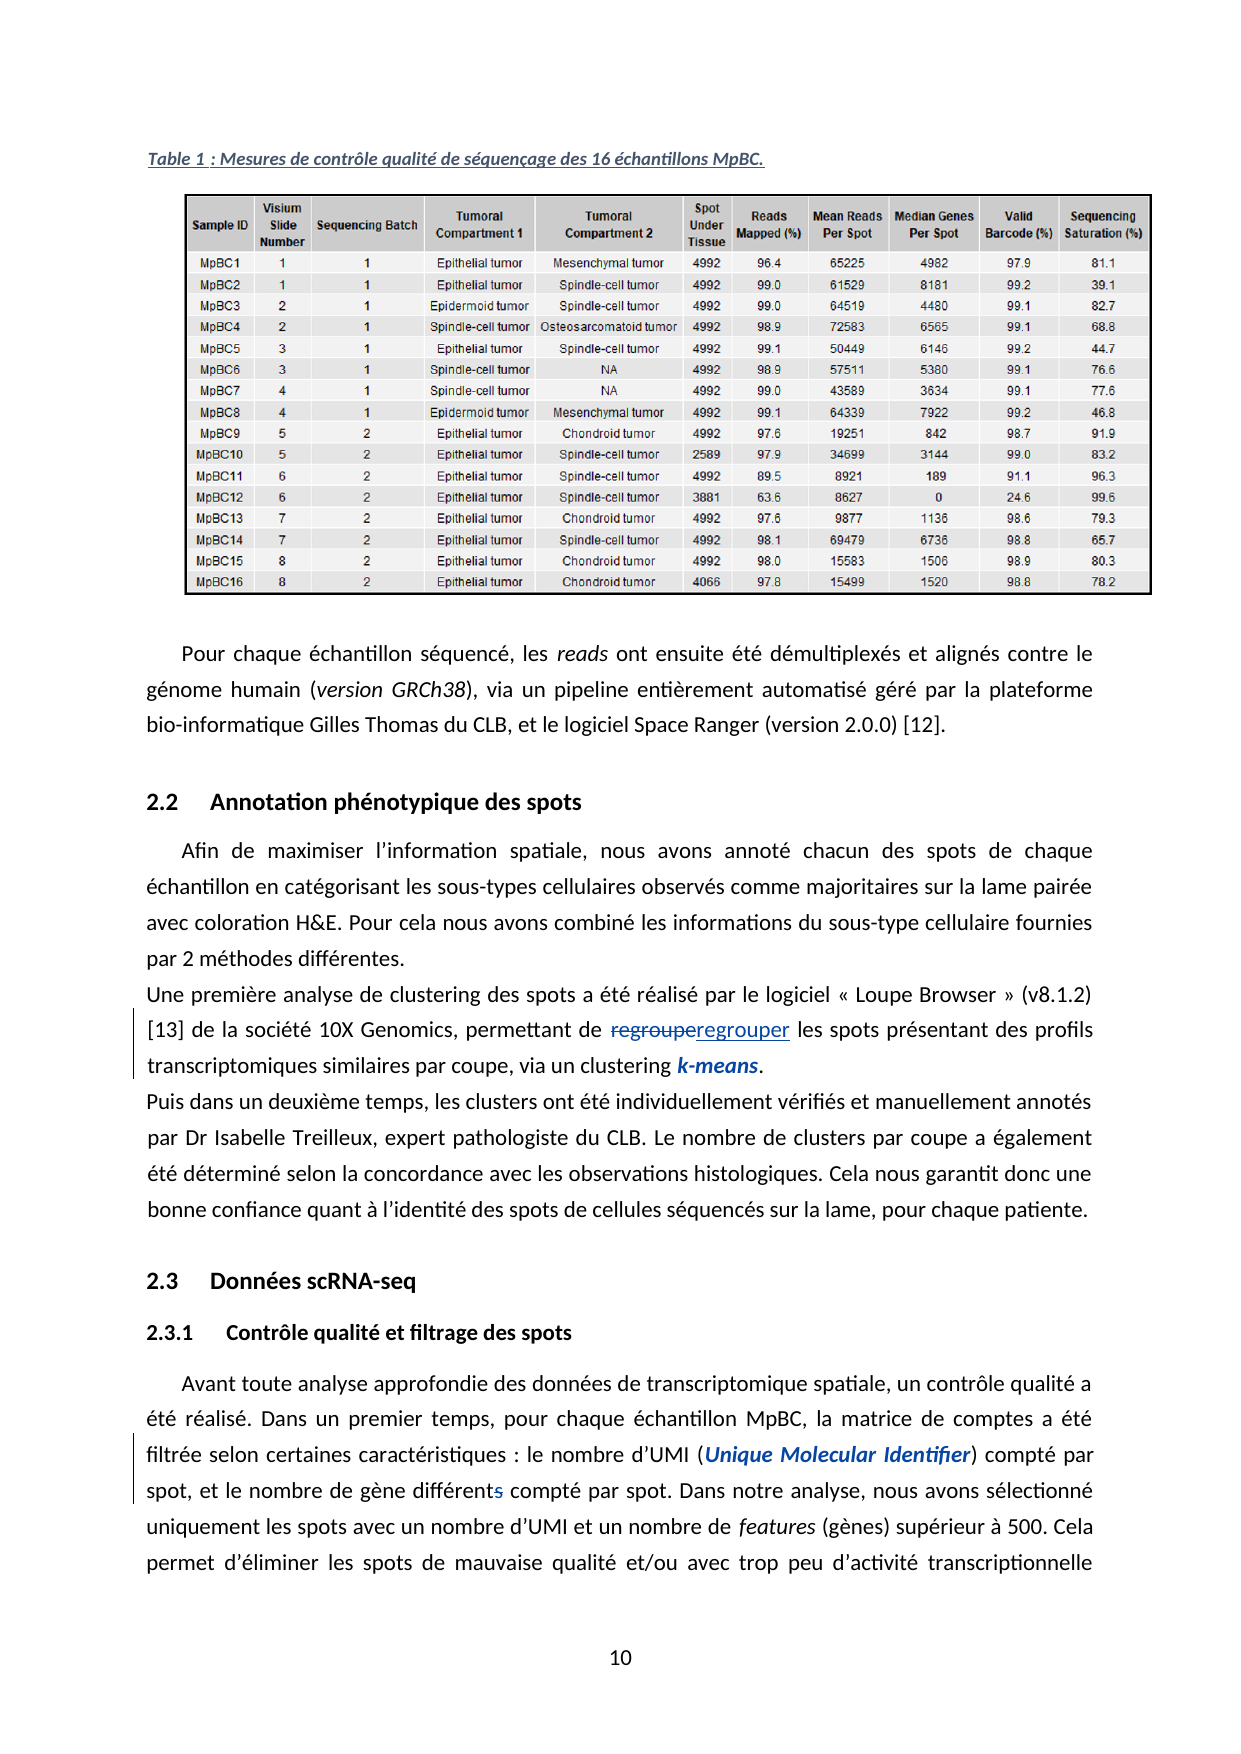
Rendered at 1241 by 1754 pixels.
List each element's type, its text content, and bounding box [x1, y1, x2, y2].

text Pour chaque échantillon séquencé, les reads ont ensuite été démultiplexés et alignés contre le génome humain (version GRCh38), via un pipeline entièrement automatisé géré par la plateforme bio-informatique Gilles Thomas du CLB, et le logiciel Space Ranger (version 2.0.0) [12]. [146, 639, 1094, 739]
subtitle Annotation phénotypique des spots [146, 786, 1240, 817]
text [146, 1369, 1094, 1576]
text Afin de maximiser l’information spatiale, nous avons annoté chacun des spots de chaque échantillon en catégorisant les sous-types cellulaires observés comme majoritaires sur la lame pairée avec coloration H&E. Pour cela nous avons combiné les informations du sous-type cellulaire fournies par 2 méthodes différentes. [146, 836, 1094, 972]
subtitle Données scRNA-seq [146, 1266, 1240, 1296]
text Une première analyse de clustering des spots a été réalisé par le logiciel « Loupe Browser » (v8.1.2) [13] de la société 10X Genomics, permettant de les spots présentant des profils transcriptomiques similaires par coupe, via un clustering k-means. [146, 980, 1094, 1079]
text Puis dans un deuxième temps, les clusters ont été individuellement vérifiés et manuellement annotés par Dr Isabelle Treilleux, expert pathologiste du CLB. Le nombre de clusters par coupe a également été déterminé selon la concordance avec les observations histologiques. Cela nous garantit donc une bonne confiance quant à l’identité des spots de cellules séquencés sur la lame, pour chaque patiente. [146, 1087, 1094, 1223]
subtitle Contrôle qualité et filtrage des spots [146, 1318, 1240, 1346]
picture [181, 191, 1153, 596]
text Table 1 : Mesures de contrôle qualité de séquençage des 16 échantillons MpBC. [148, 148, 1240, 171]
